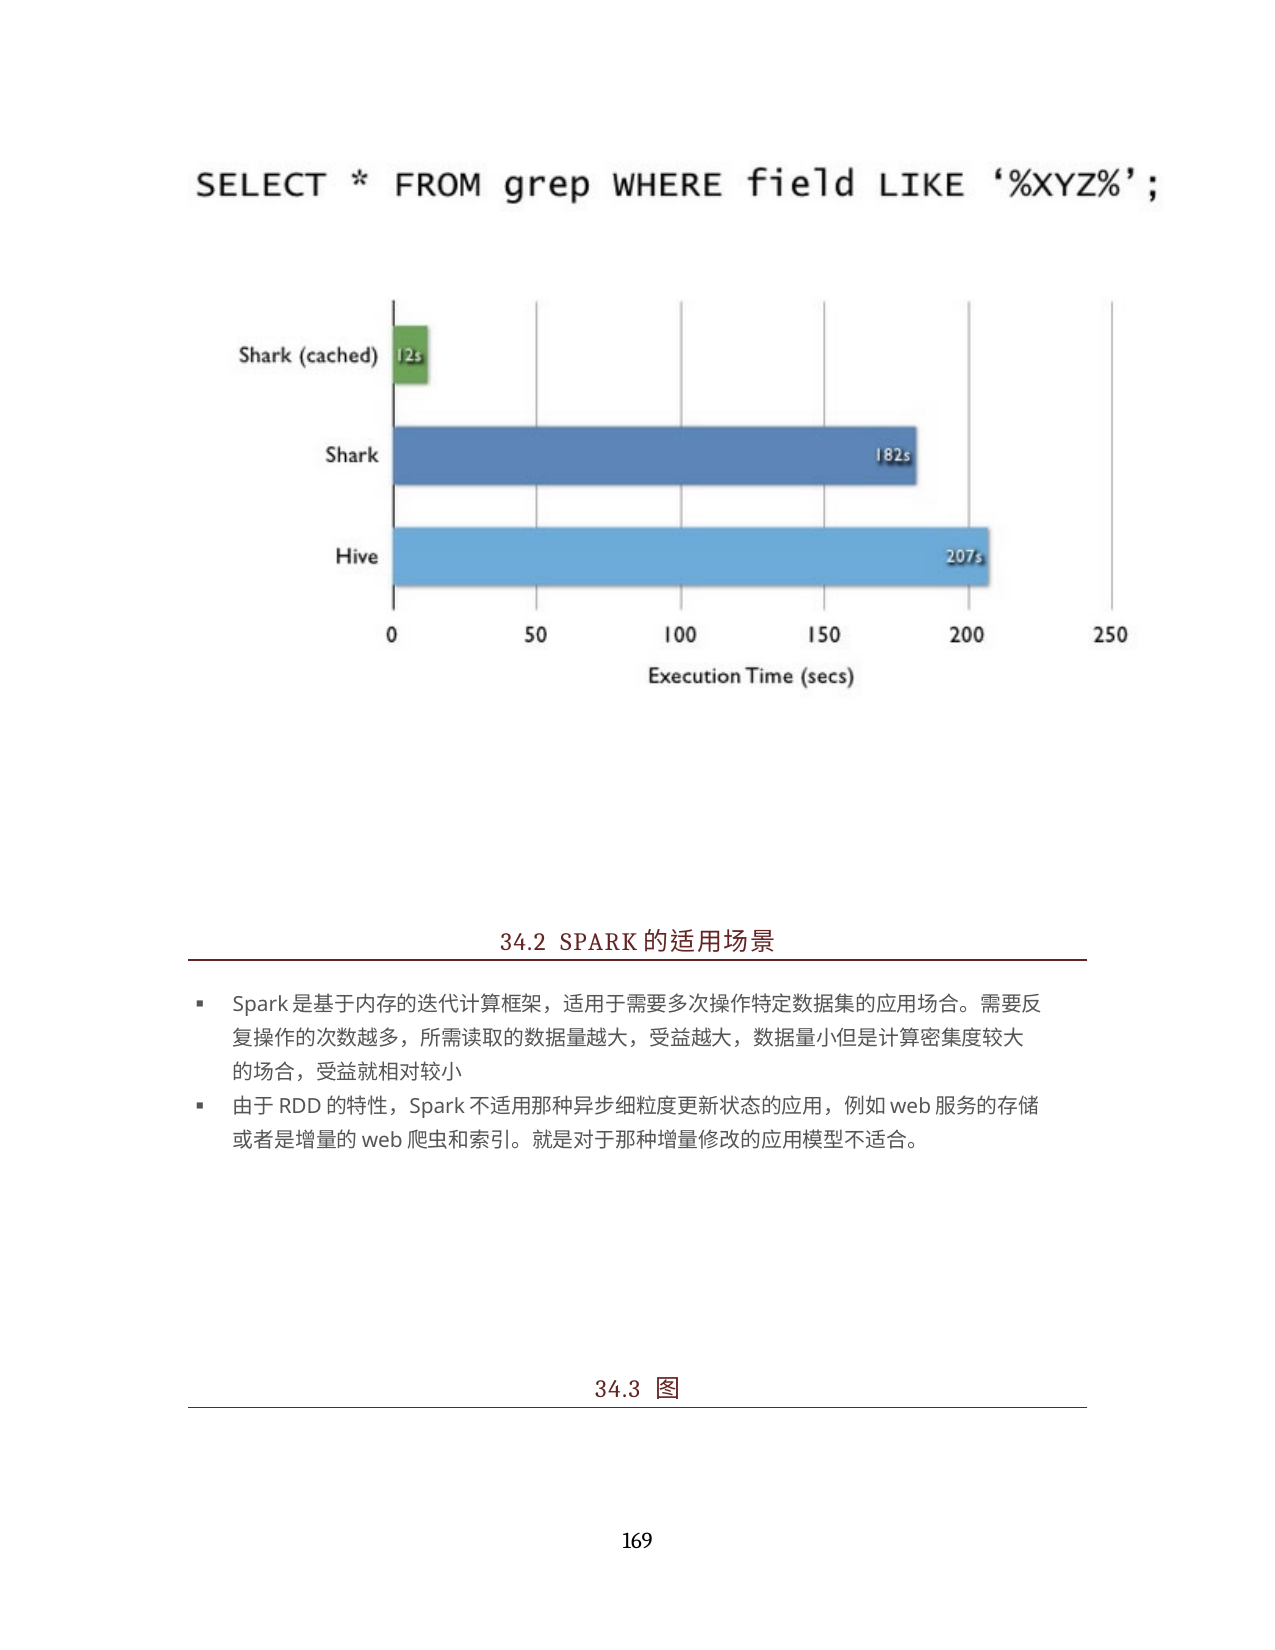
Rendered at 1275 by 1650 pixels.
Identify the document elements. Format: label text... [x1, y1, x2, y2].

subtitle 图 [187, 1368, 1087, 1408]
list 由于RDD的特性，Spark不适用那种异步细粒度更新状态的应用，例如web服务的存储或者是增量的web爬虫和索引。就是对于那种增量修改的应用模型不适合。 [195, 1086, 1042, 1154]
subtitle Spark的适用场景 [187, 923, 1087, 961]
list Spark是基于内存的迭代计算框架，适用于需要多次操作特定数据集的应用场合。需要反复操作的次数越多，所需读取的数据量越大，受益越大，数据量小但是计算密集度较大的场合，受益就相对较小 [195, 983, 1042, 1086]
picture [187, 150, 1196, 699]
